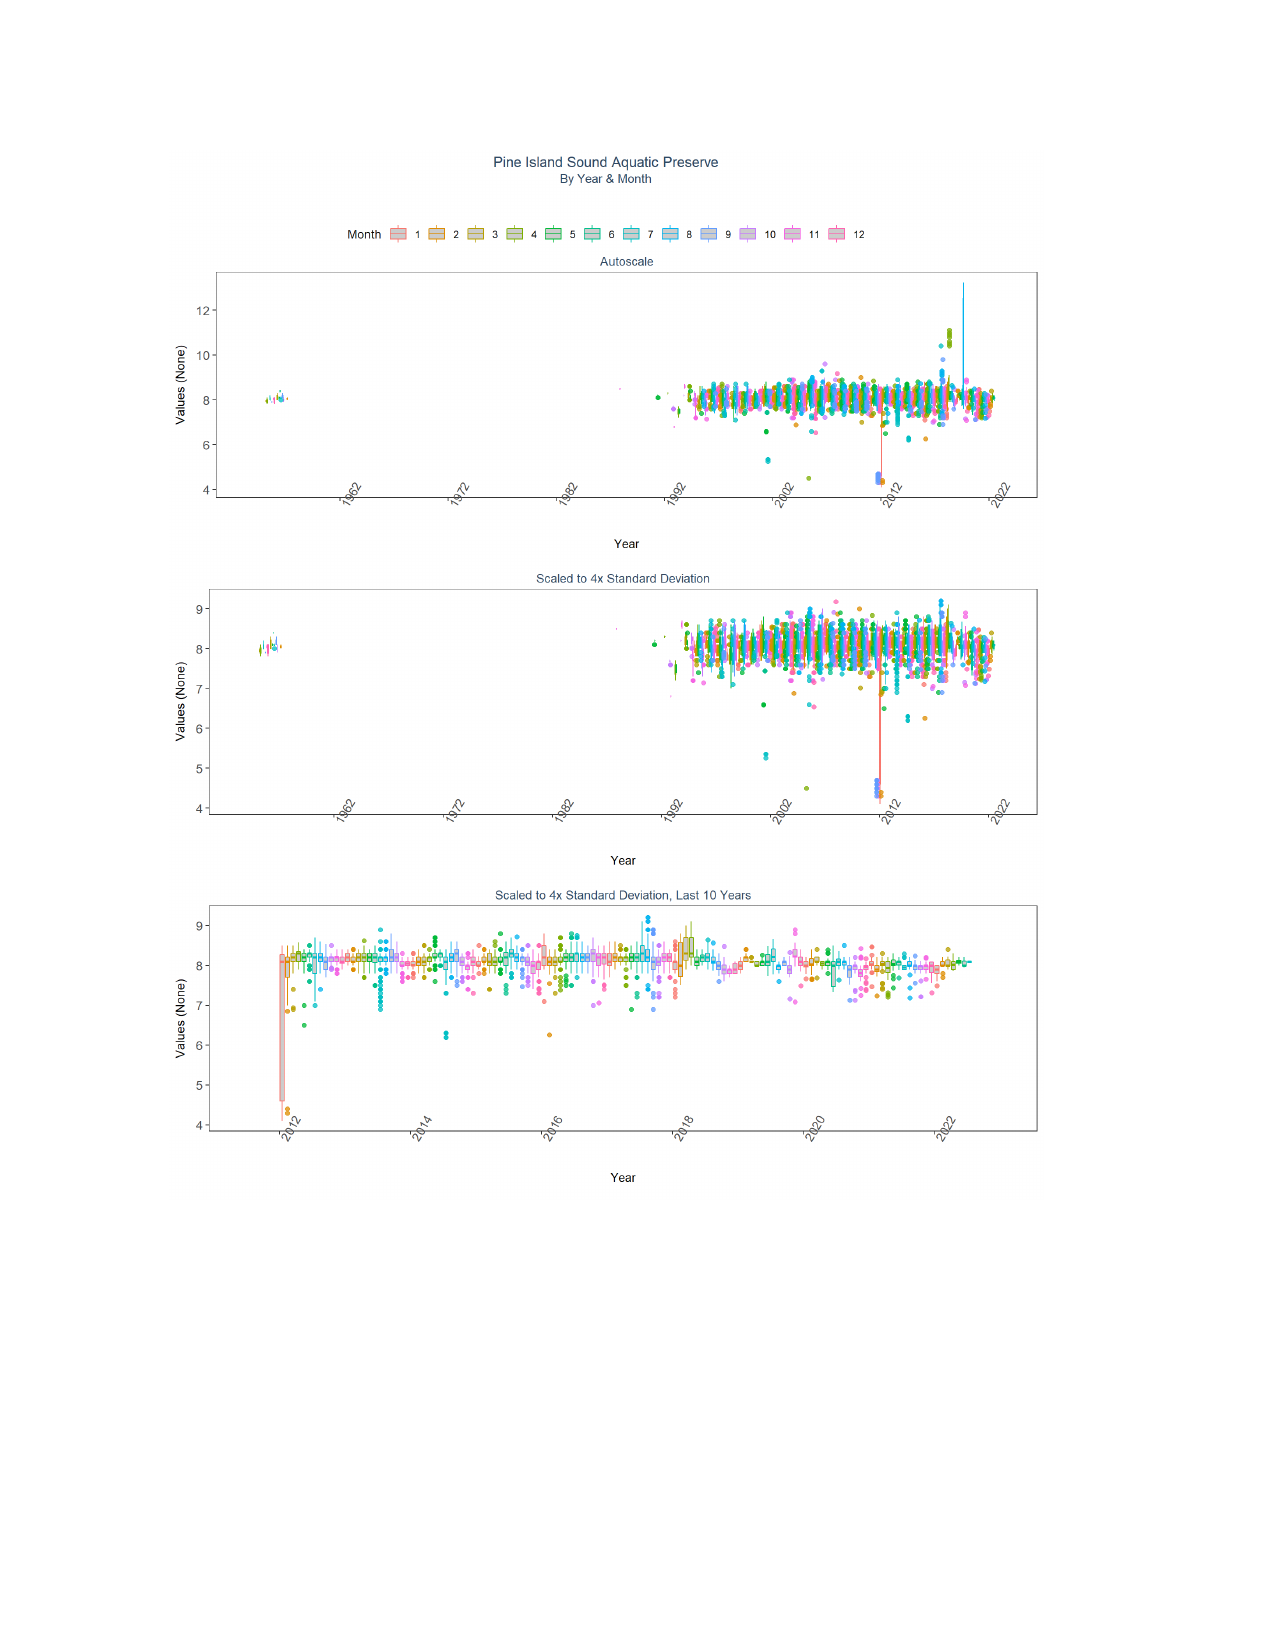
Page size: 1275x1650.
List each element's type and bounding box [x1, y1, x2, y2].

picture [168, 150, 1044, 1200]
